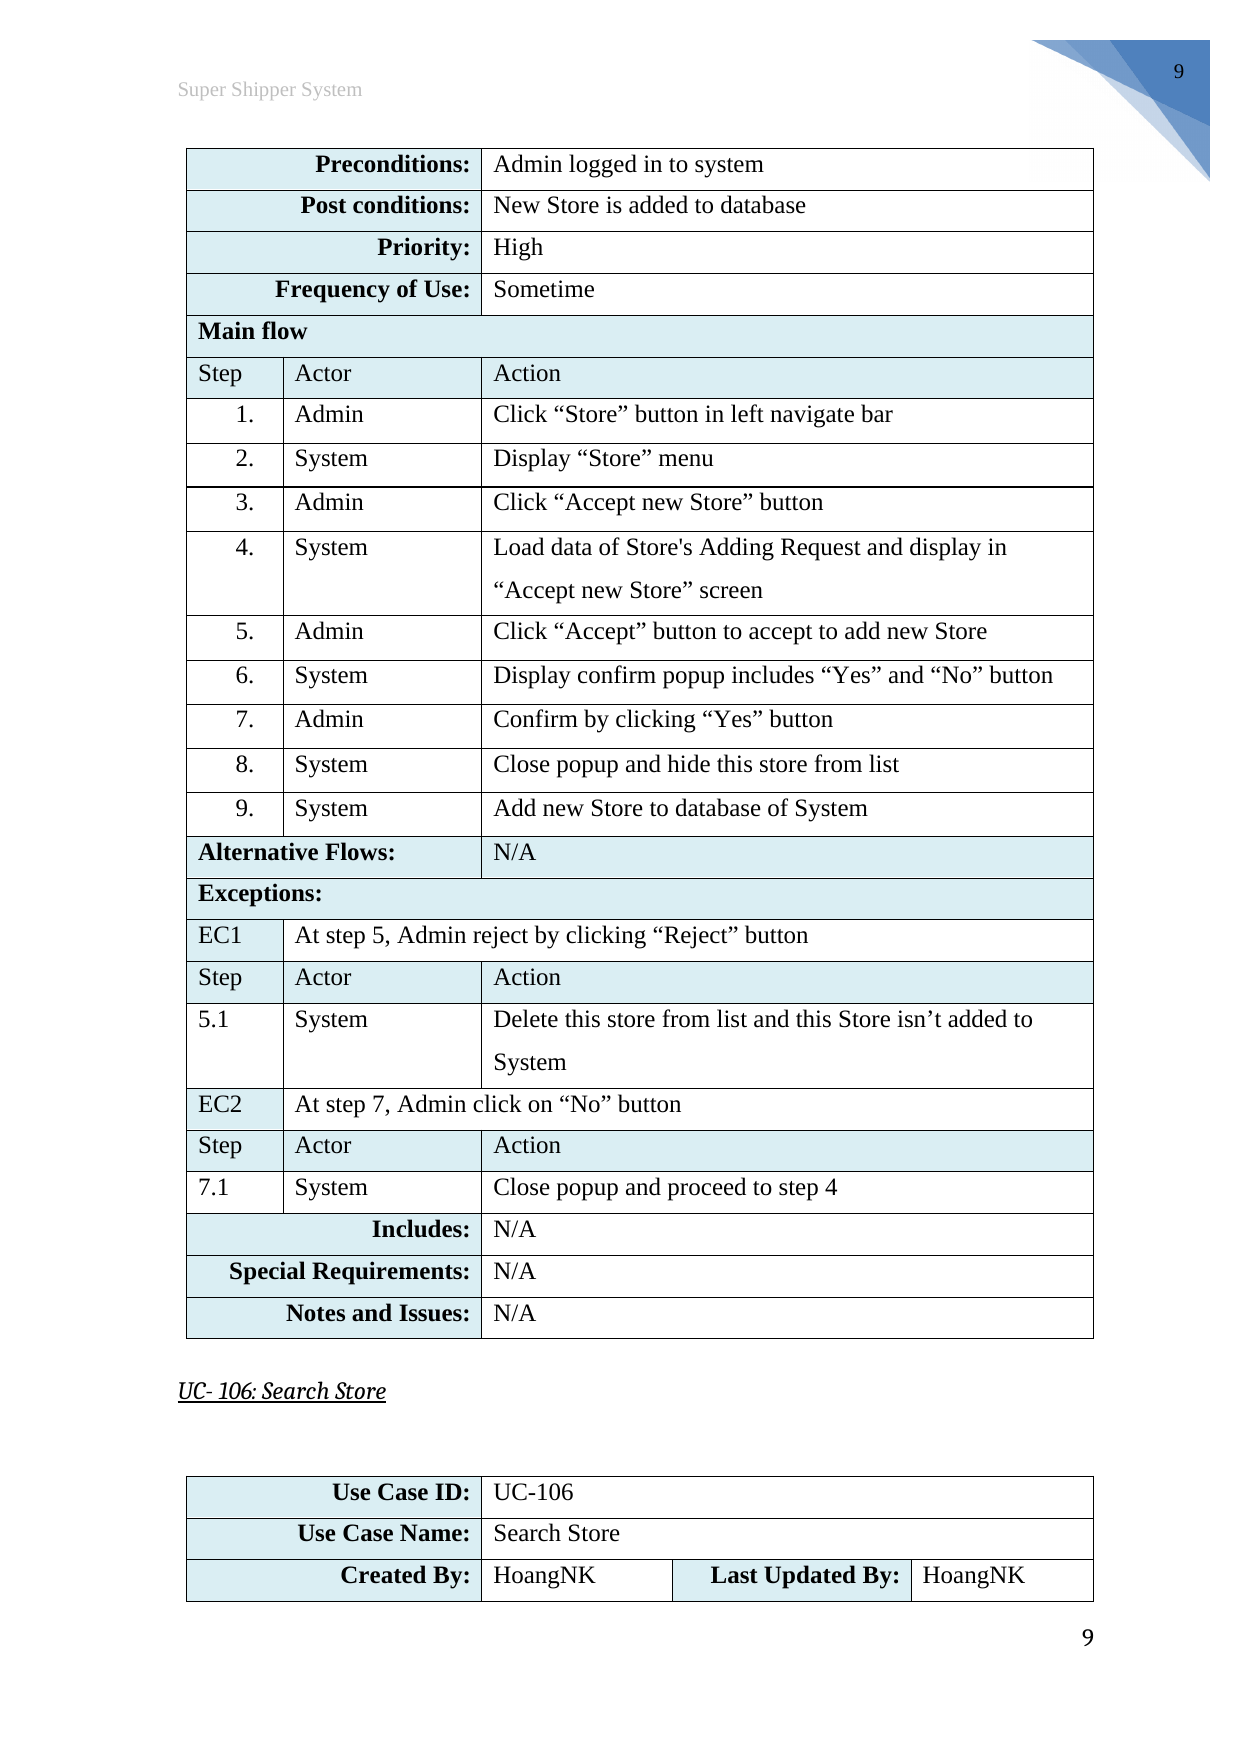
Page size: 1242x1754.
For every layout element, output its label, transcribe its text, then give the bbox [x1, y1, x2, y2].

table_cell Priority: [187, 232, 481, 273]
table_cell [187, 705, 283, 748]
table_cell Admin [284, 399, 481, 442]
table_cell 5.1 [187, 1004, 283, 1088]
table_cell [187, 444, 283, 486]
table_cell Action [482, 1131, 1093, 1171]
table_cell Actor [284, 358, 481, 398]
table_cell Alternative Flows: [187, 837, 481, 877]
table_cell Search Store [482, 1519, 1093, 1559]
table_cell Step [187, 1131, 283, 1171]
table_cell Step [187, 358, 283, 398]
table_cell HoangNK [912, 1560, 1093, 1601]
table_header Use Case ID: [187, 1477, 481, 1517]
table_cell Click “Store” button in left navigate bar [482, 399, 1093, 442]
table_header UC-106 [482, 1477, 1093, 1517]
table_cell System [284, 1172, 481, 1213]
table_cell Use Case Name: [187, 1519, 481, 1559]
table_cell [187, 399, 283, 442]
table_cell Click “Accept new Store” button [482, 488, 1093, 531]
table_cell Display confirm popup includes “Yes” and “No” button [482, 661, 1093, 703]
table_cell [187, 488, 283, 531]
table_cell N/A [482, 1256, 1093, 1297]
table_cell Display “Store” menu [482, 444, 1093, 486]
table_cell Special Requirements: [187, 1256, 481, 1297]
table_cell System [284, 749, 481, 792]
table_cell Admin [284, 488, 481, 531]
table_cell 7.1 [187, 1172, 283, 1213]
table_cell At step 5, Admin reject by clicking “Reject” button [284, 920, 1093, 961]
table_cell System [284, 793, 481, 836]
table_cell Load data of Store's Adding Request and display in “Accept new Store” screen [482, 532, 1093, 615]
table_cell N/A [482, 837, 1093, 877]
table_cell [187, 793, 283, 836]
table_cell Admin logged in to system [482, 149, 1093, 189]
table_cell [187, 661, 283, 703]
table_cell Admin [284, 616, 481, 659]
table_cell Close popup and proceed to step 4 [482, 1172, 1093, 1213]
table_cell System [284, 661, 481, 703]
table_cell Add new Store to database of System [482, 793, 1093, 836]
table_cell At step 7, Admin click on “No” button [284, 1089, 1093, 1129]
table_cell [187, 616, 283, 659]
table_cell System [284, 1004, 481, 1088]
table_cell Preconditions: [187, 149, 481, 189]
table_cell Created By: [187, 1560, 481, 1601]
table_cell Post conditions: [187, 191, 481, 231]
table_cell Action [482, 962, 1093, 1003]
table_cell Actor [284, 1131, 481, 1171]
table_cell HoangNK [482, 1560, 672, 1601]
table_cell EC1 [187, 920, 283, 961]
table_cell Delete this store from list and this Store isn’t added to System [482, 1004, 1093, 1088]
table_cell New Store is added to database [482, 191, 1093, 231]
picture [1029, 40, 1210, 182]
table_cell Actor [284, 962, 481, 1003]
table_cell N/A [482, 1298, 1093, 1338]
table_cell Close popup and hide this store from list [482, 749, 1093, 792]
table_cell Confirm by clicking “Yes” button [482, 705, 1093, 748]
table_cell Includes: [187, 1214, 481, 1255]
table_cell Step [187, 962, 283, 1003]
table_cell System [284, 532, 481, 615]
table_cell Click “Accept” button to accept to add new Store [482, 616, 1093, 659]
table_cell Exceptions: [187, 879, 1093, 919]
subtitle UC- 106: Search Store [177, 1377, 1094, 1406]
table_cell Sometime [482, 274, 1093, 315]
table_cell Notes and Issues: [187, 1298, 481, 1338]
table_cell Main flow [187, 316, 1093, 357]
table_cell EC2 [187, 1089, 283, 1129]
table_cell Last Updated By: [673, 1560, 911, 1601]
table_cell System [284, 444, 481, 486]
table_cell High [482, 232, 1093, 273]
table_cell Action [482, 358, 1093, 398]
table_cell N/A [482, 1214, 1093, 1255]
table_cell [187, 532, 283, 615]
table_cell Frequency of Use: [187, 274, 481, 315]
table_cell Admin [284, 705, 481, 748]
table_cell [187, 749, 283, 792]
